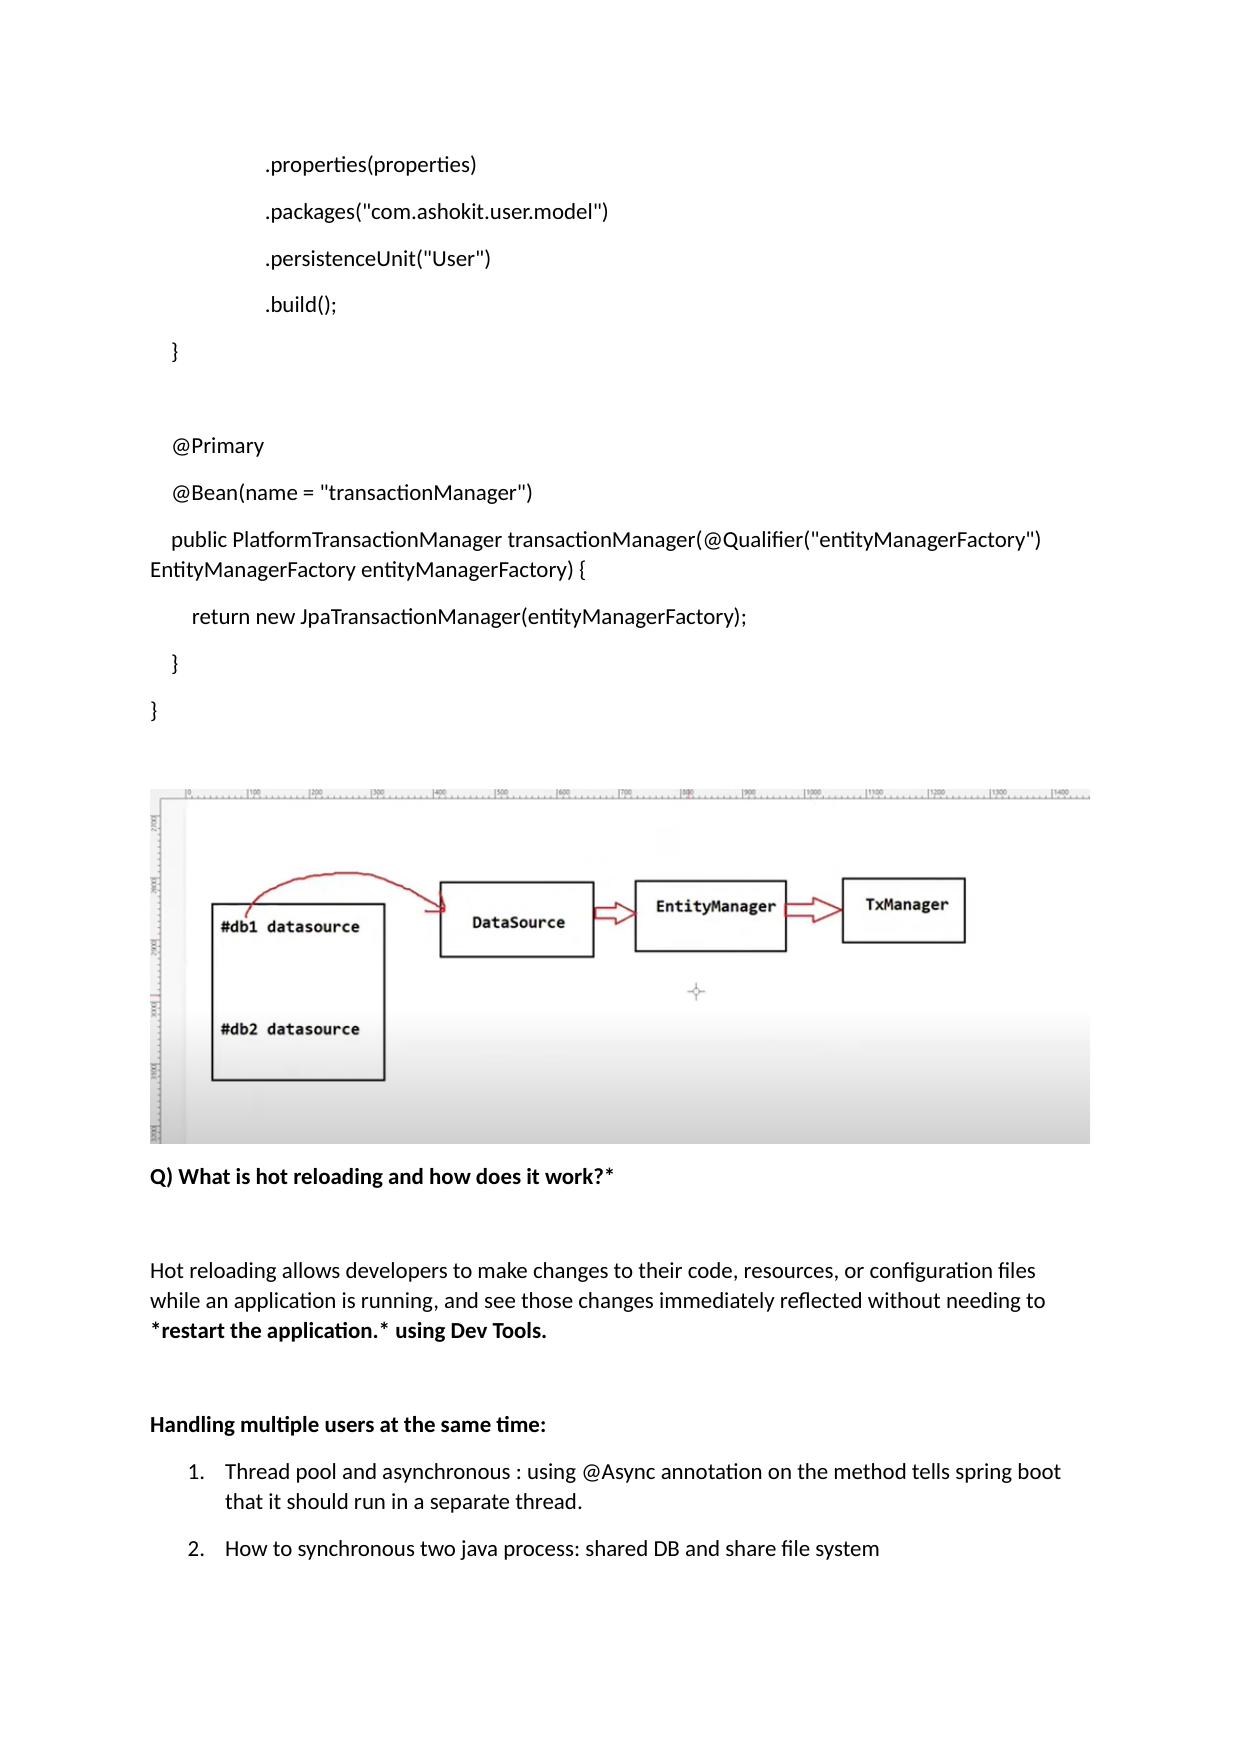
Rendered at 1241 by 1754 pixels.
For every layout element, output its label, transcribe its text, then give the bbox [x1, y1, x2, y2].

list How to synchronous two java process: shared DB and share file system [187, 1534, 1090, 1562]
text .packages("com.ashokit.user.model") [150, 197, 1090, 225]
text return new JpaTransactionManager(entityManagerFactory); [150, 602, 1090, 630]
text @Primary [150, 431, 1090, 459]
text .persistenceUnit("User") [150, 244, 1090, 272]
text .build(); [150, 291, 1090, 319]
text @Bean(name = "transactionManager") [150, 478, 1090, 506]
text Hot reloading allows developers to make changes to their code, resources, or configuration files while an application is running, and see those changes immediately reflected without needing to *restart the application.* using Dev Tools. [150, 1256, 1090, 1345]
text Q) What is hot reloading and how does it work?* [150, 1162, 1090, 1191]
text } [150, 696, 1090, 724]
text Handling multiple users at the same time: [150, 1410, 1090, 1438]
list Thread pool and asynchronous : using @Async annotation on the method tells spring boot that it should run in a separate thread. [187, 1457, 1090, 1516]
text } [150, 649, 1090, 677]
text public PlatformTransactionManager transactionManager(@Qualifier("entityManagerFactory") EntityManagerFactory entityManagerFactory) { [150, 525, 1090, 583]
text .properties(properties) [150, 150, 1090, 178]
text } [150, 337, 1090, 366]
picture [150, 789, 1091, 1144]
